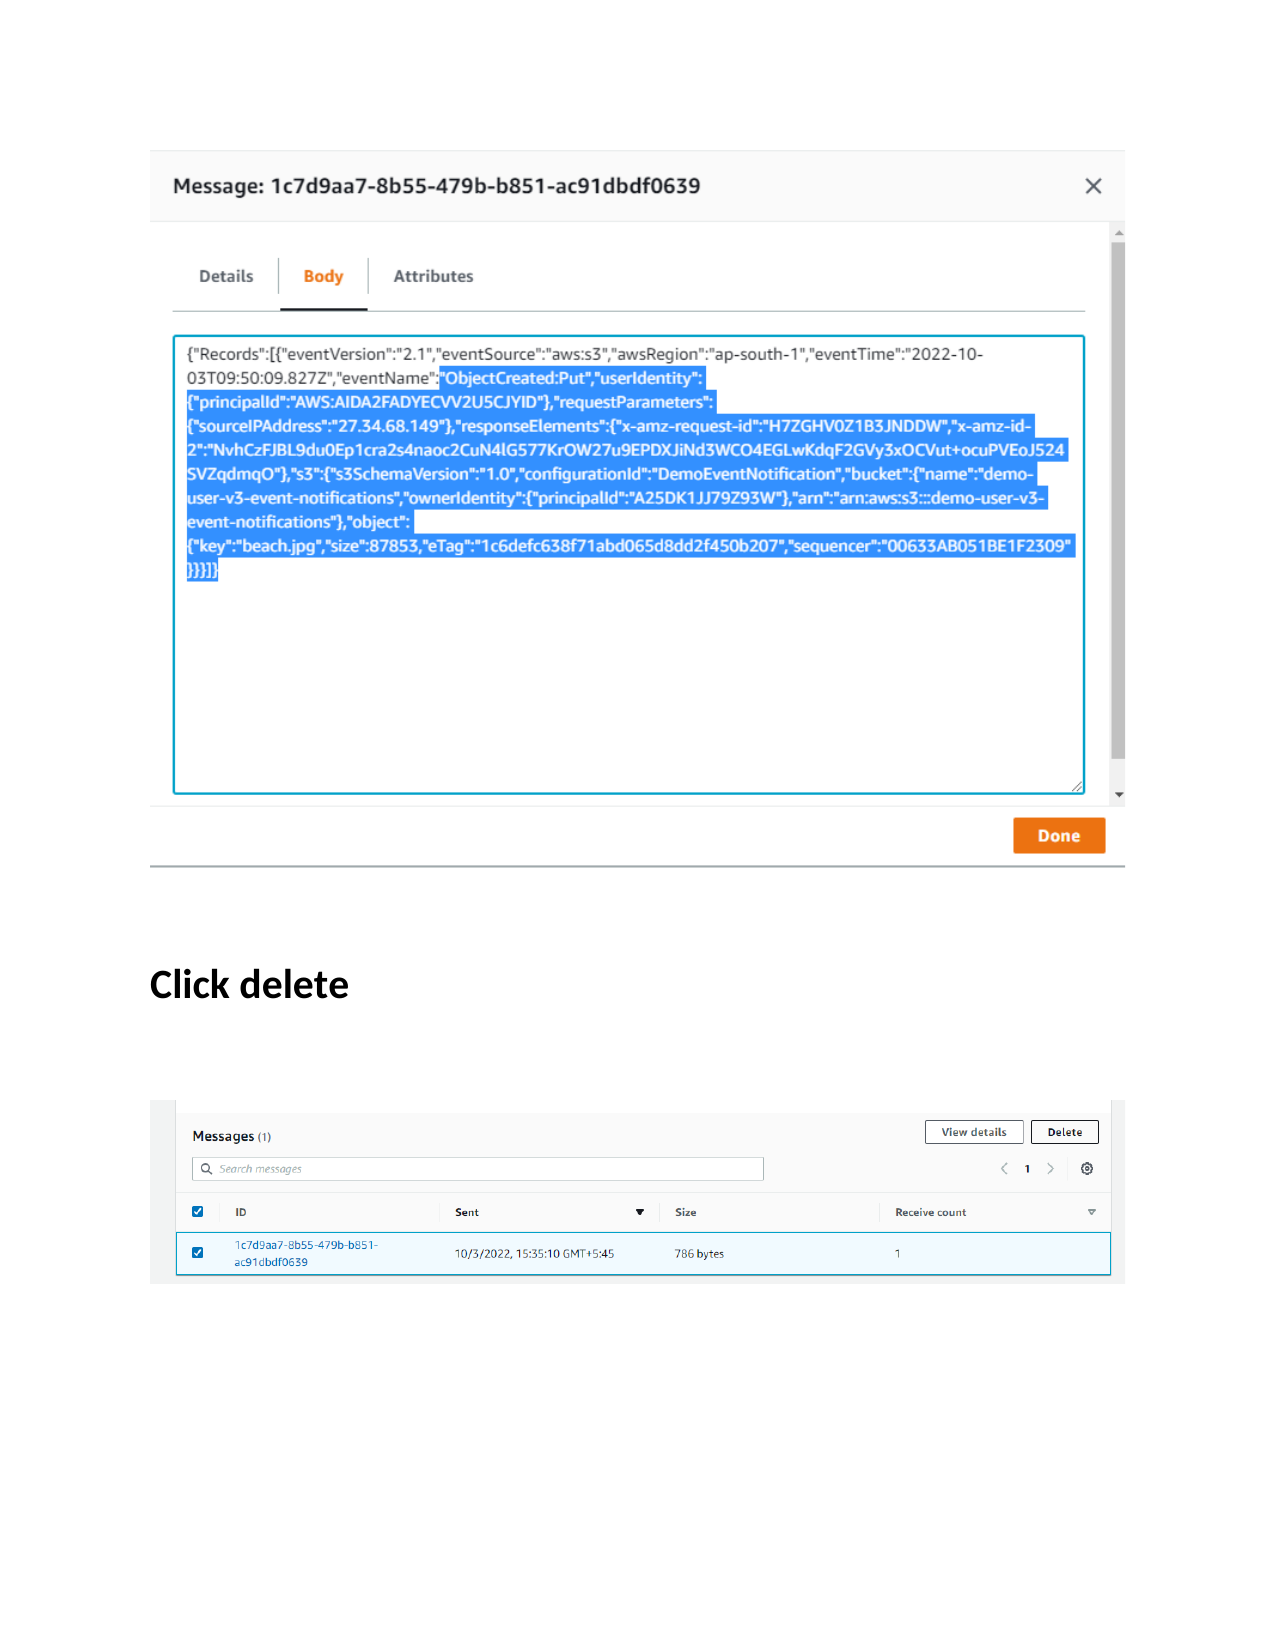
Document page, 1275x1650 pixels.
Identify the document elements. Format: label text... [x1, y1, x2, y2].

picture [150, 150, 1125, 868]
text Click delete [150, 958, 1125, 1008]
picture [150, 1100, 1125, 1284]
